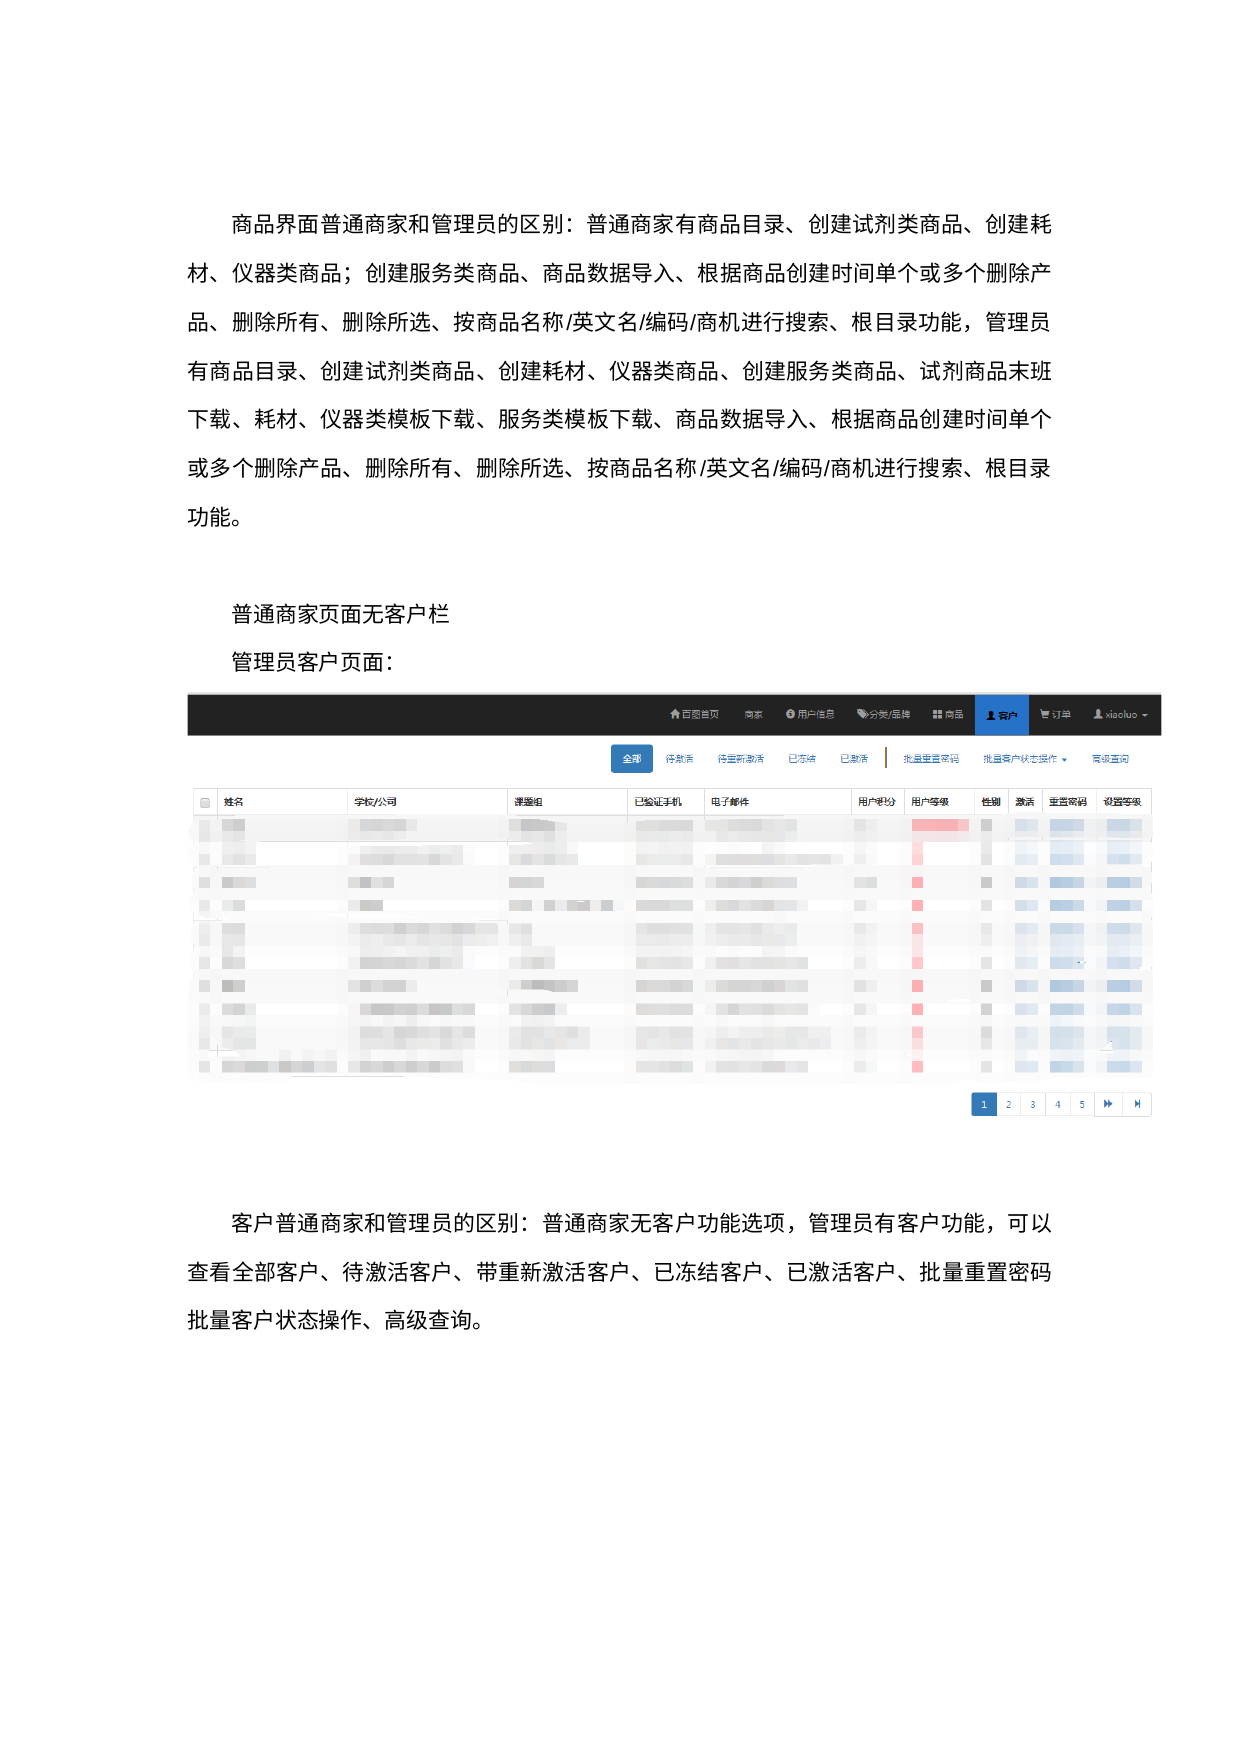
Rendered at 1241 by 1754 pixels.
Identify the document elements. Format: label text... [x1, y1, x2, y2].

text 商品界面普通商家和管理员的区别：普通商家有商品目录、创建试剂类商品、创建耗材、仪器类商品；创建服务类商品、商品数据导入、根据商品创建时间单个或多个删除产品、删除所有、删除所选、按商品名称/英文名/编码/商机进行搜索、根目录功能，管理员有商品目录、创建试剂类商品、创建耗材、仪器类商品、创建服务类商品、试剂商品末班下载、耗材、仪器类模板下载、服务类模板下载、商品数据导入、根据商品创建时间单个或多个删除产品、删除所有、删除所选、按商品名称/英文名/编码/商机进行搜索、根目录功能。 [187, 207, 1053, 532]
text 客户普通商家和管理员的区别：普通商家无客户功能选项，管理员有客户功能，可以查看全部客户、待激活客户、带重新激活客户、已冻结客户、已激活客户、批量重置密码、批量客户状态操作、高级查询。 [187, 1206, 1053, 1336]
picture [187, 692, 1162, 1119]
text 普通商家页面无客户栏 [187, 596, 1053, 629]
text 管理员客户页面： [187, 644, 1053, 677]
